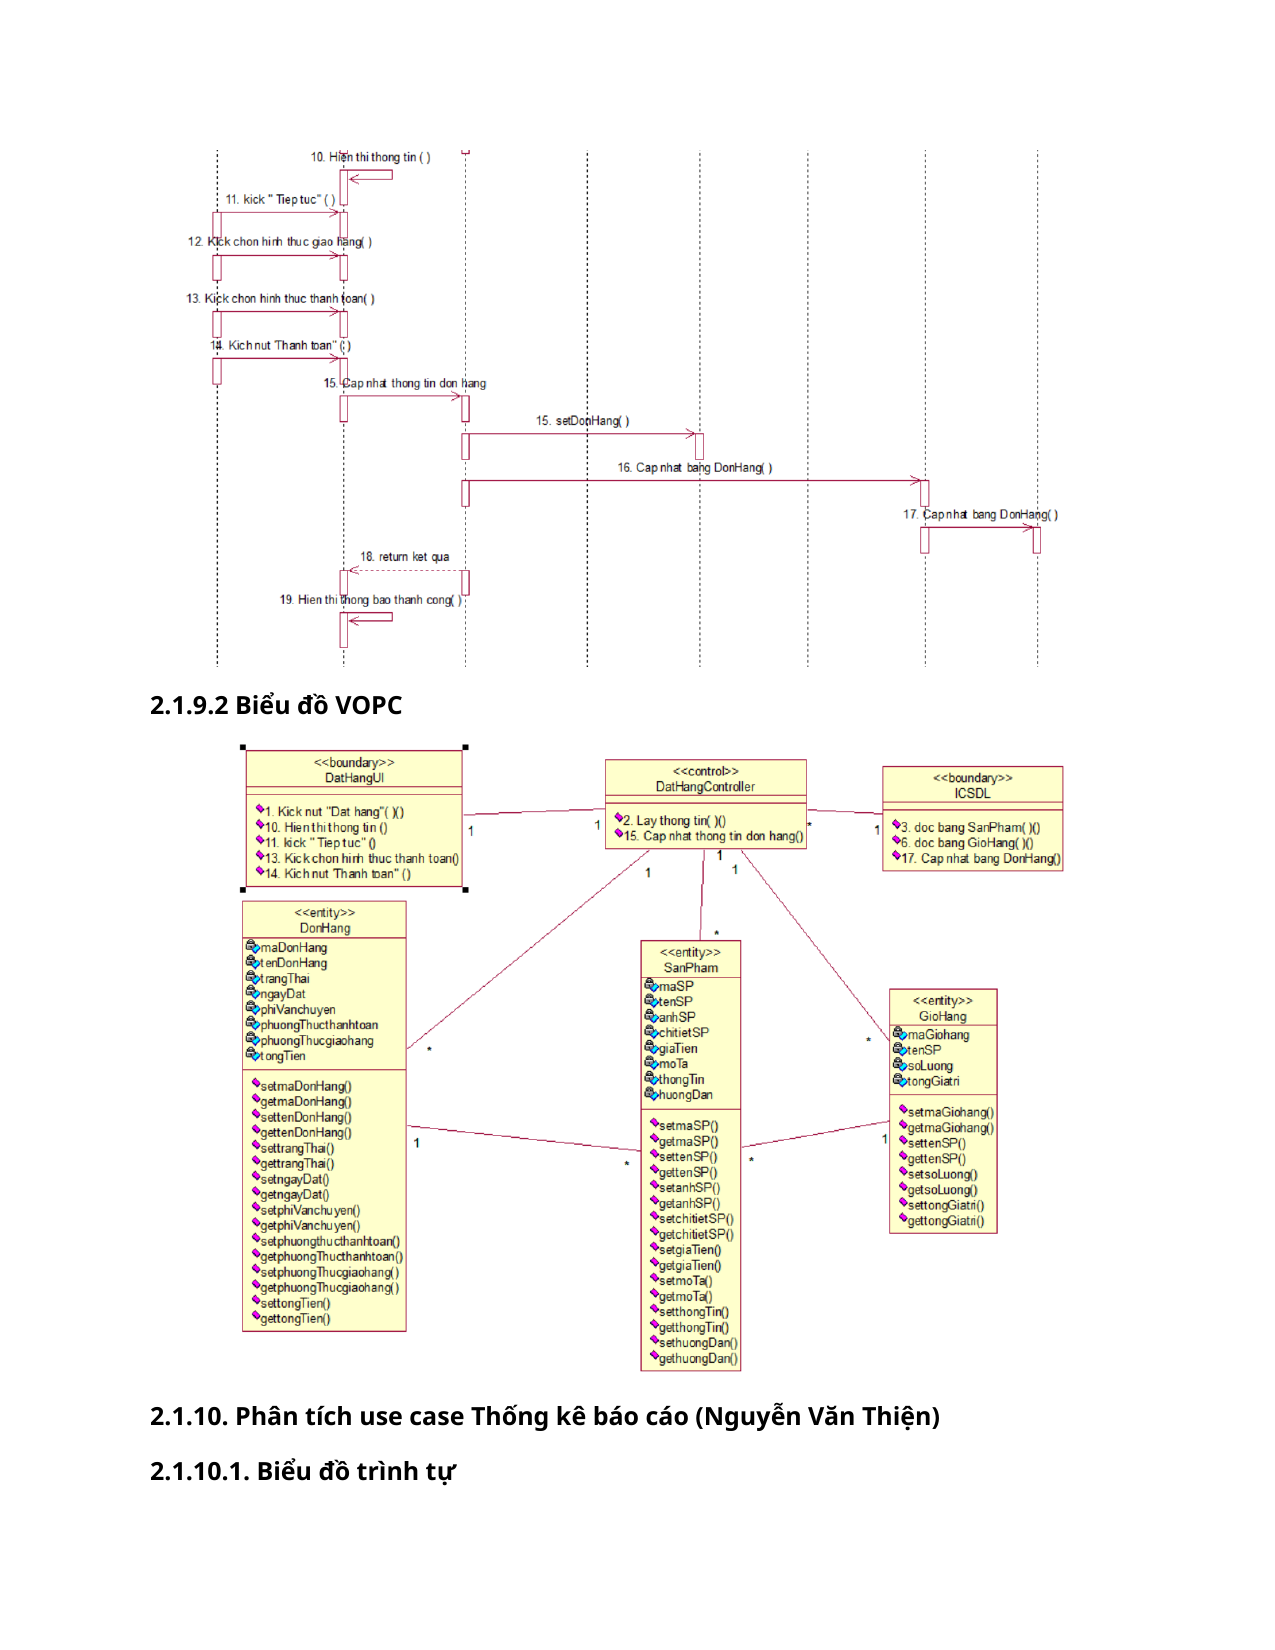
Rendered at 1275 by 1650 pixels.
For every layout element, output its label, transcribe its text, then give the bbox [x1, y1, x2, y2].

picture [150, 150, 1100, 667]
text 2.1.10.1. Biểu đồ trình tự [150, 1454, 1125, 1488]
picture [150, 743, 1090, 1377]
text 2.1.10. Phân tích use case Thống kê báo cáo (Nguyễn Văn Thiện) [150, 1398, 1125, 1432]
text 2.1.9.2 Biểu đồ VOPC [150, 688, 1125, 722]
